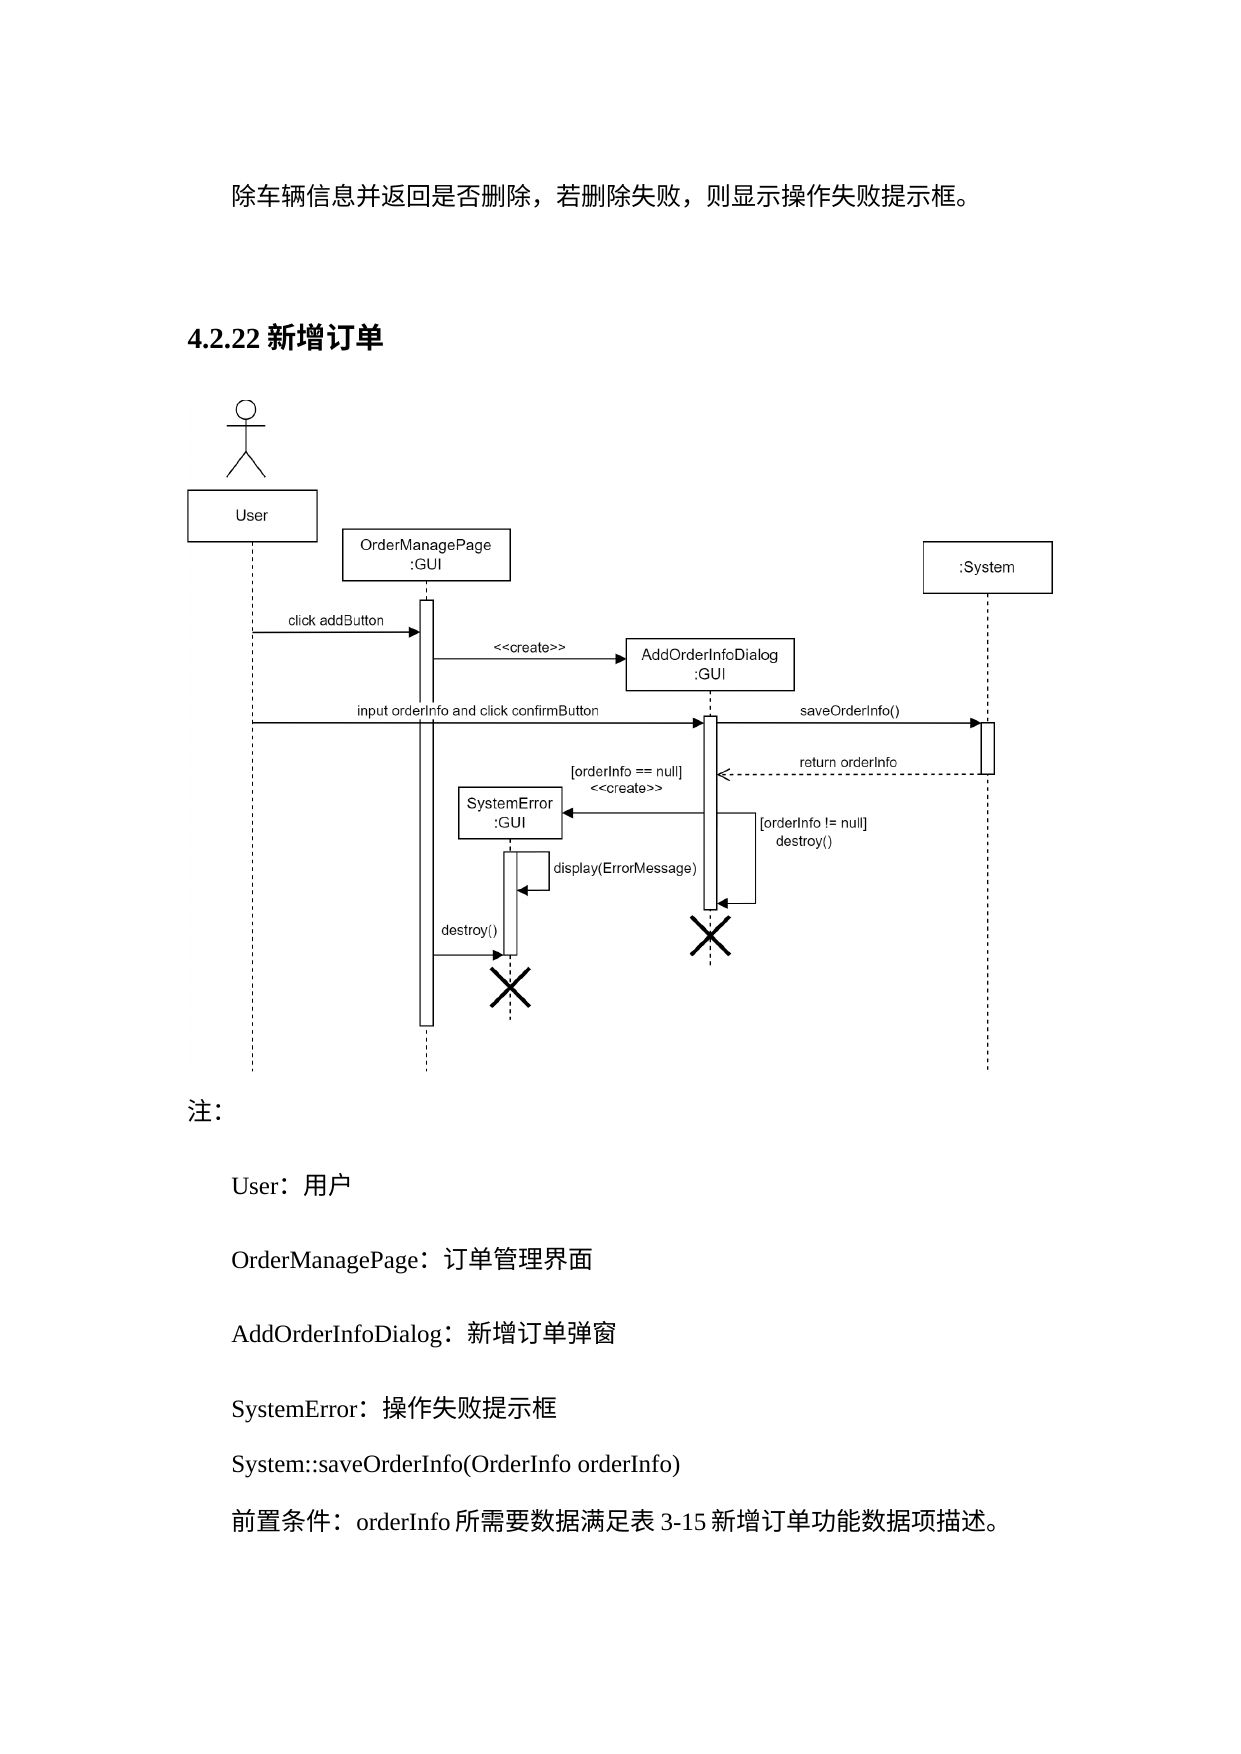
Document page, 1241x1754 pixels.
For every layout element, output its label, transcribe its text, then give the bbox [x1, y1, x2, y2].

text System::saveOrderInfo(OrderInfo orderInfo) [231, 1448, 1053, 1480]
text AddOrderInfoDialog：新增订单弹窗 [187, 1299, 1053, 1364]
text 注： [187, 1077, 1053, 1142]
text User：用户 [187, 1151, 1053, 1216]
text SystemError：操作失败提示框 [187, 1374, 1053, 1439]
text OrderManagePage：订单管理界面 [187, 1226, 1053, 1291]
subtitle 新增订单 [187, 303, 1053, 368]
picture [187, 400, 1053, 1073]
text 前置条件：orderInfo所需要数据满足表3-15新增订单功能数据项描述。 [231, 1487, 1053, 1552]
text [231, 162, 1053, 227]
